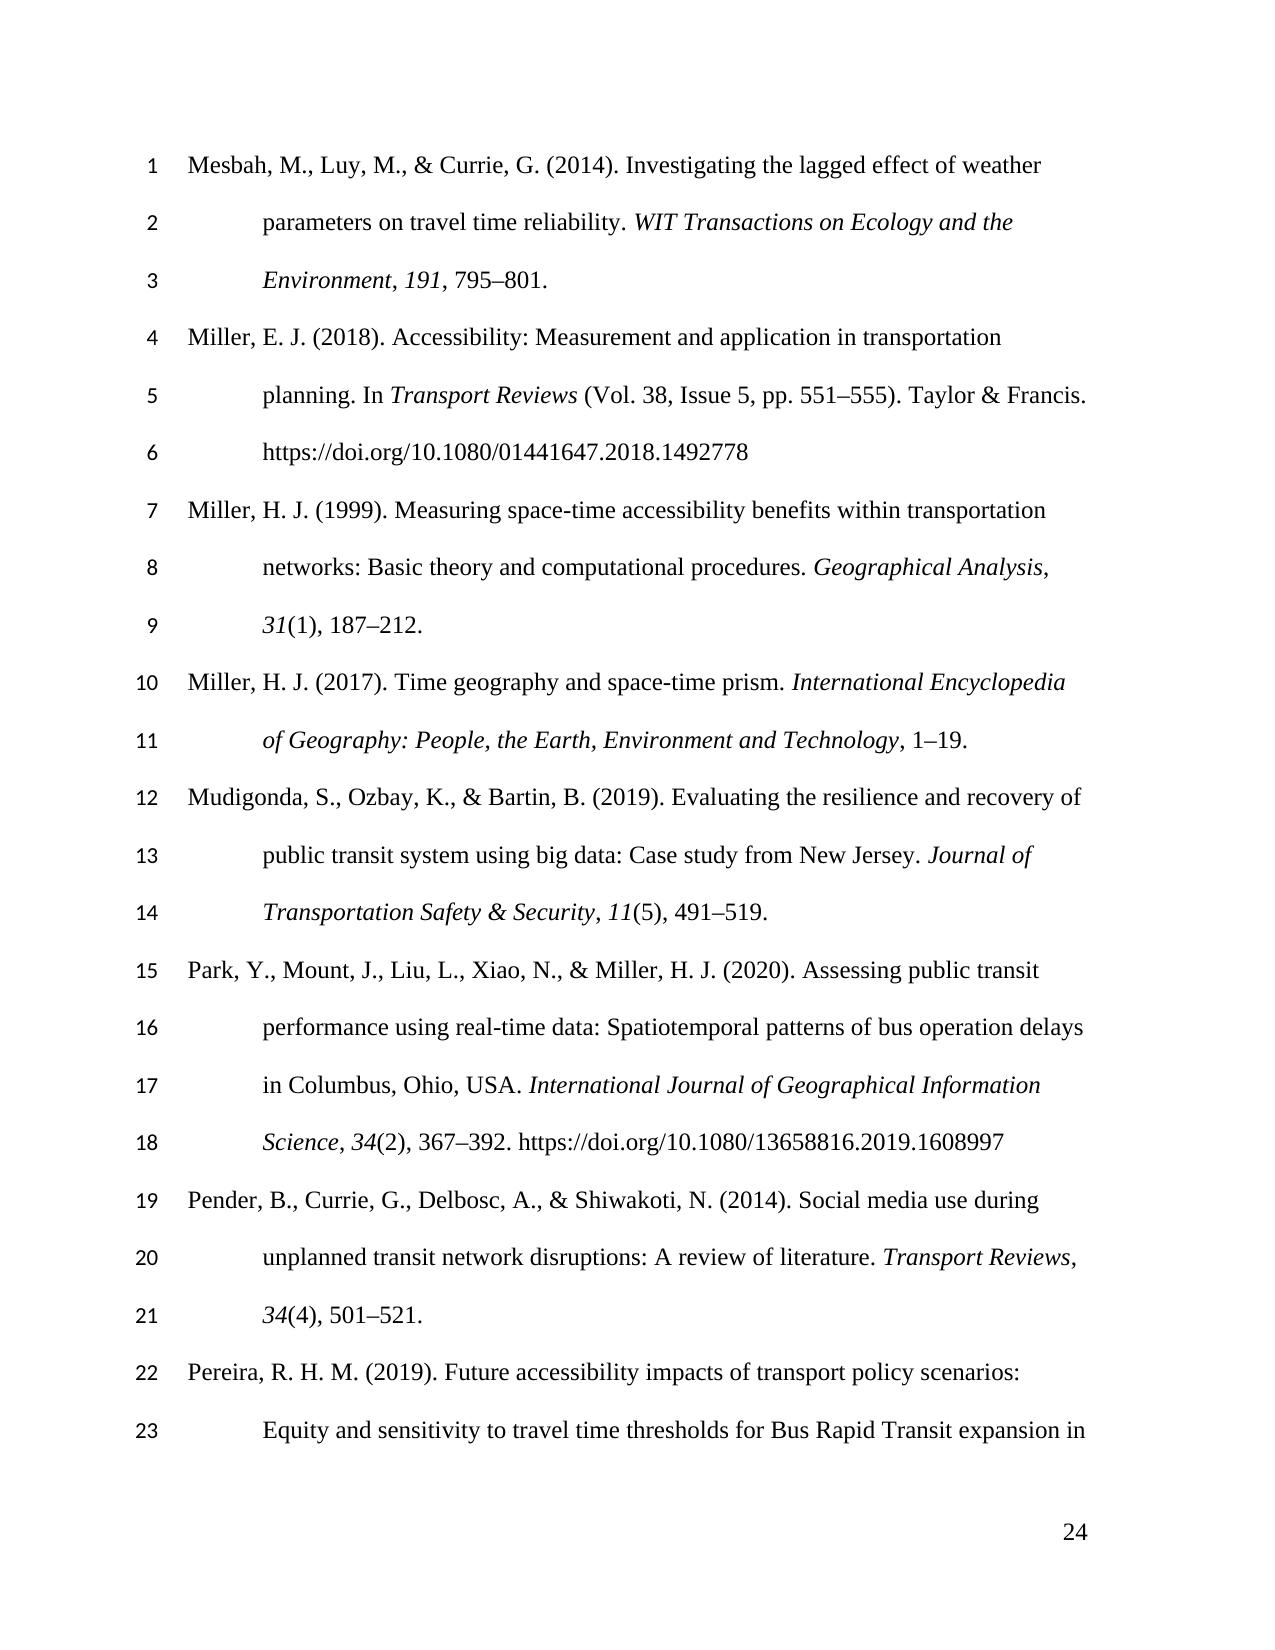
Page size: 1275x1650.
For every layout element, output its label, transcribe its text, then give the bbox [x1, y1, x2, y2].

text Park, Y., Mount, J., Liu, L., Xiao, N., & Miller, H. J. (2020). Assessing public transit performance using real-time data: Spatiotemporal patterns of bus operation delays in Columbus, Ohio, USA. International Journal of Geographical Information Science, 34(2), 367–392. https://doi.org/10.1080/13658816.2019.1608997 [187, 955, 1087, 1156]
text Pender, B., Currie, G., Delbosc, A., & Shiwakoti, N. (2014). Social media use during unplanned transit network disruptions: A review of literature. Transport Reviews, 34(4), 501–521. [187, 1185, 1087, 1329]
text Mesbah, M., Luy, M., & Currie, G. (2014). Investigating the lagged effect of weather parameters on travel time reliability. WIT Transactions on Ecology and the Environment, 191, 795–801. [187, 150, 1087, 294]
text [187, 1357, 1087, 1444]
text Miller, E. J. (2018). Accessibility: Measurement and application in transportation planning. In Transport Reviews (Vol. 38, Issue 5, pp. 551–555). Taylor & Francis. https://doi.org/10.1080/01441647.2018.1492778 [187, 322, 1087, 466]
text Mudigonda, S., Ozbay, K., & Bartin, B. (2019). Evaluating the resilience and recovery of public transit system using big data: Case study from New Jersey. Journal of Transportation Safety & Security, 11(5), 491–519. [187, 782, 1087, 926]
text Miller, H. J. (1999). Measuring space‐time accessibility benefits within transportation networks: Basic theory and computational procedures. Geographical Analysis, 31(1), 187–212. [187, 495, 1087, 639]
text Miller, H. J. (2017). Time geography and space-time prism. International Encyclopedia of Geography: People, the Earth, Environment and Technology, 1–19. [187, 667, 1087, 754]
